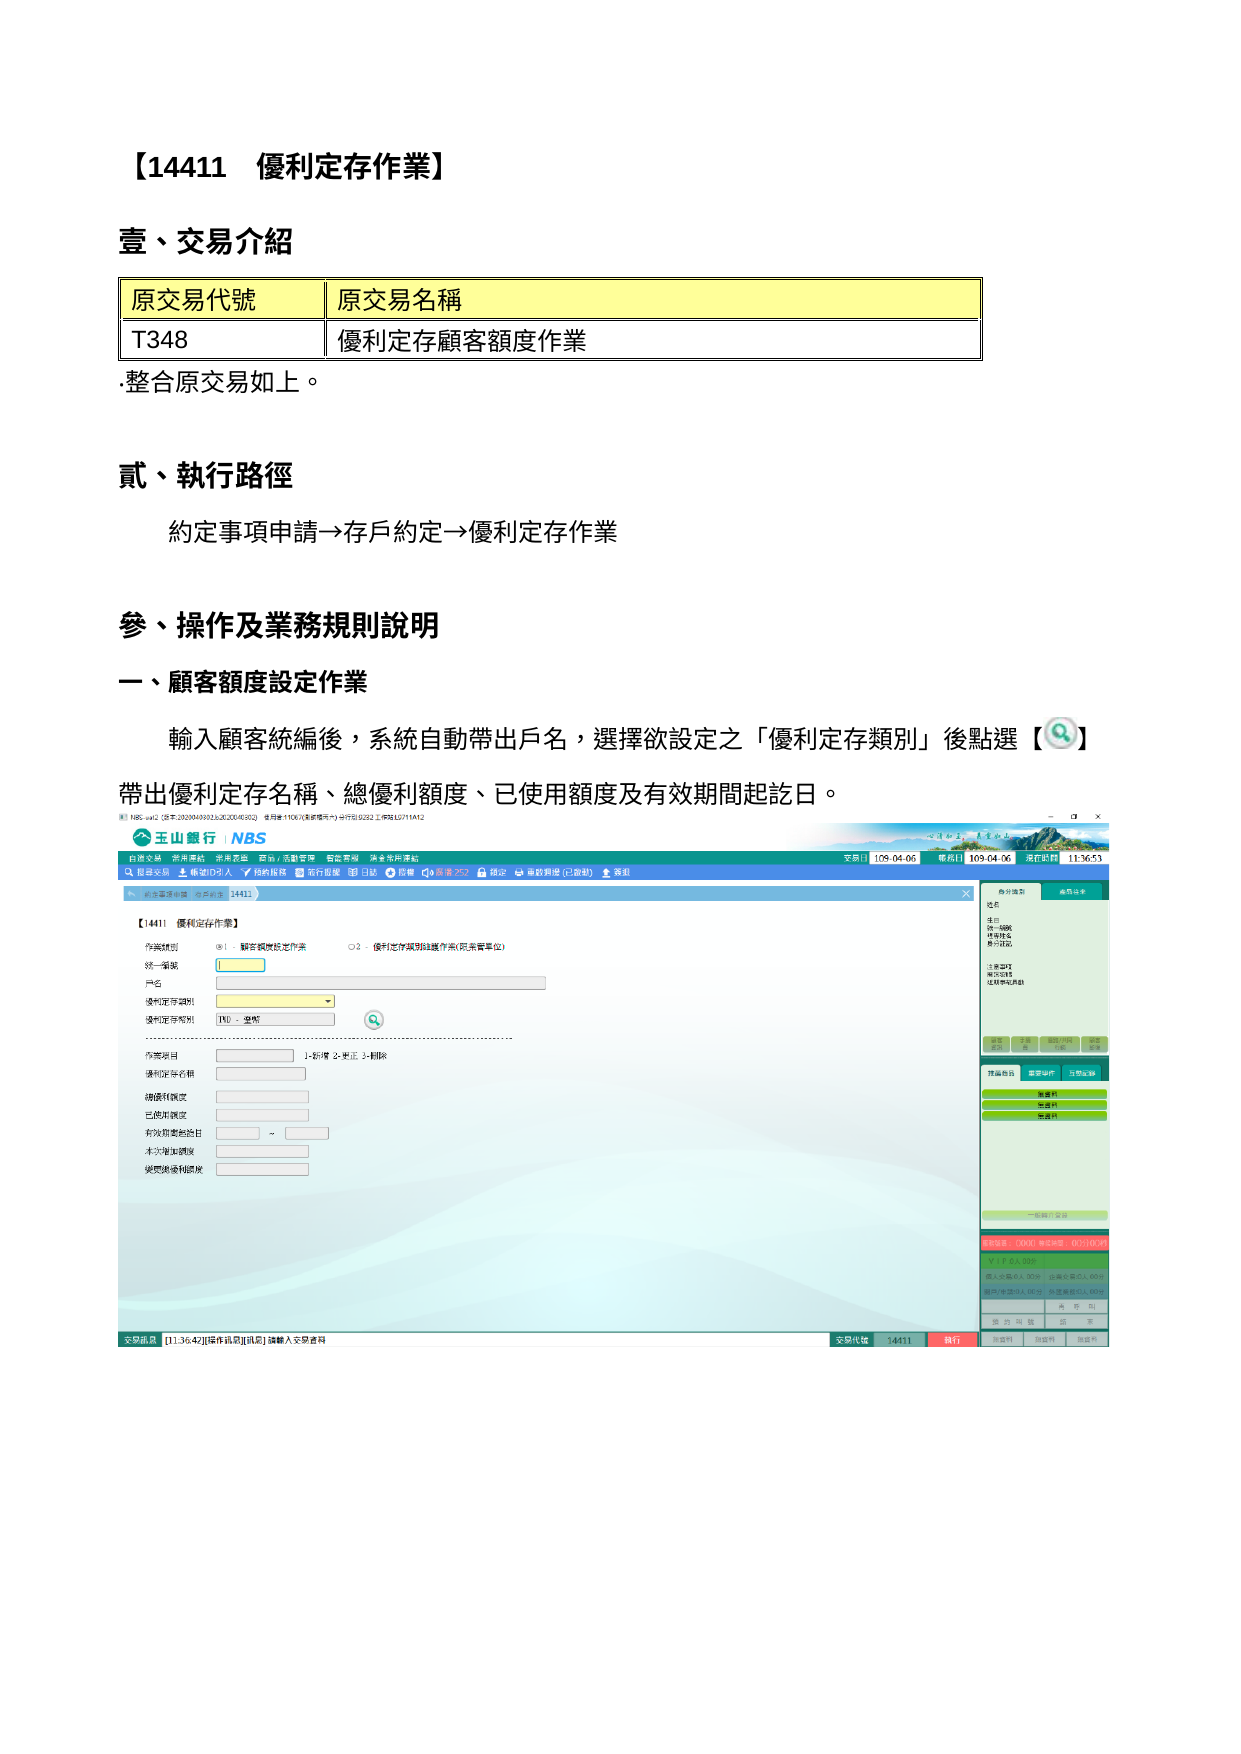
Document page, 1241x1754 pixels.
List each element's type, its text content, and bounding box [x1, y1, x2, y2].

text 壹、交易介紹 [118, 202, 1122, 277]
text ‧整合原交易如上。 [118, 361, 1122, 399]
list 約定事項申請→存戶約定→優利定存作業 [168, 511, 1122, 549]
table_cell 優利定存顧客額度作業 [326, 318, 980, 358]
picture [1043, 717, 1078, 749]
text 參、操作及業務規則說明 [118, 586, 1122, 661]
text 一、顧客額度設定作業 [118, 661, 1122, 699]
text 貳、執行路徑 [118, 436, 1122, 511]
text 【14411 優利定存作業】 [118, 127, 1122, 202]
picture [118, 811, 1110, 1347]
table_header 原交易名稱 [326, 280, 980, 318]
table_header 原交易代號 [120, 278, 326, 318]
text 輸入顧客統編後，系統自動帶出戶名，選擇欲設定之「優利定存類別」後點選【】帶出優利定存名稱、總優利額度、已使用額度及有效期間起訖日。 [118, 699, 1122, 811]
table_cell T348 [121, 318, 326, 358]
